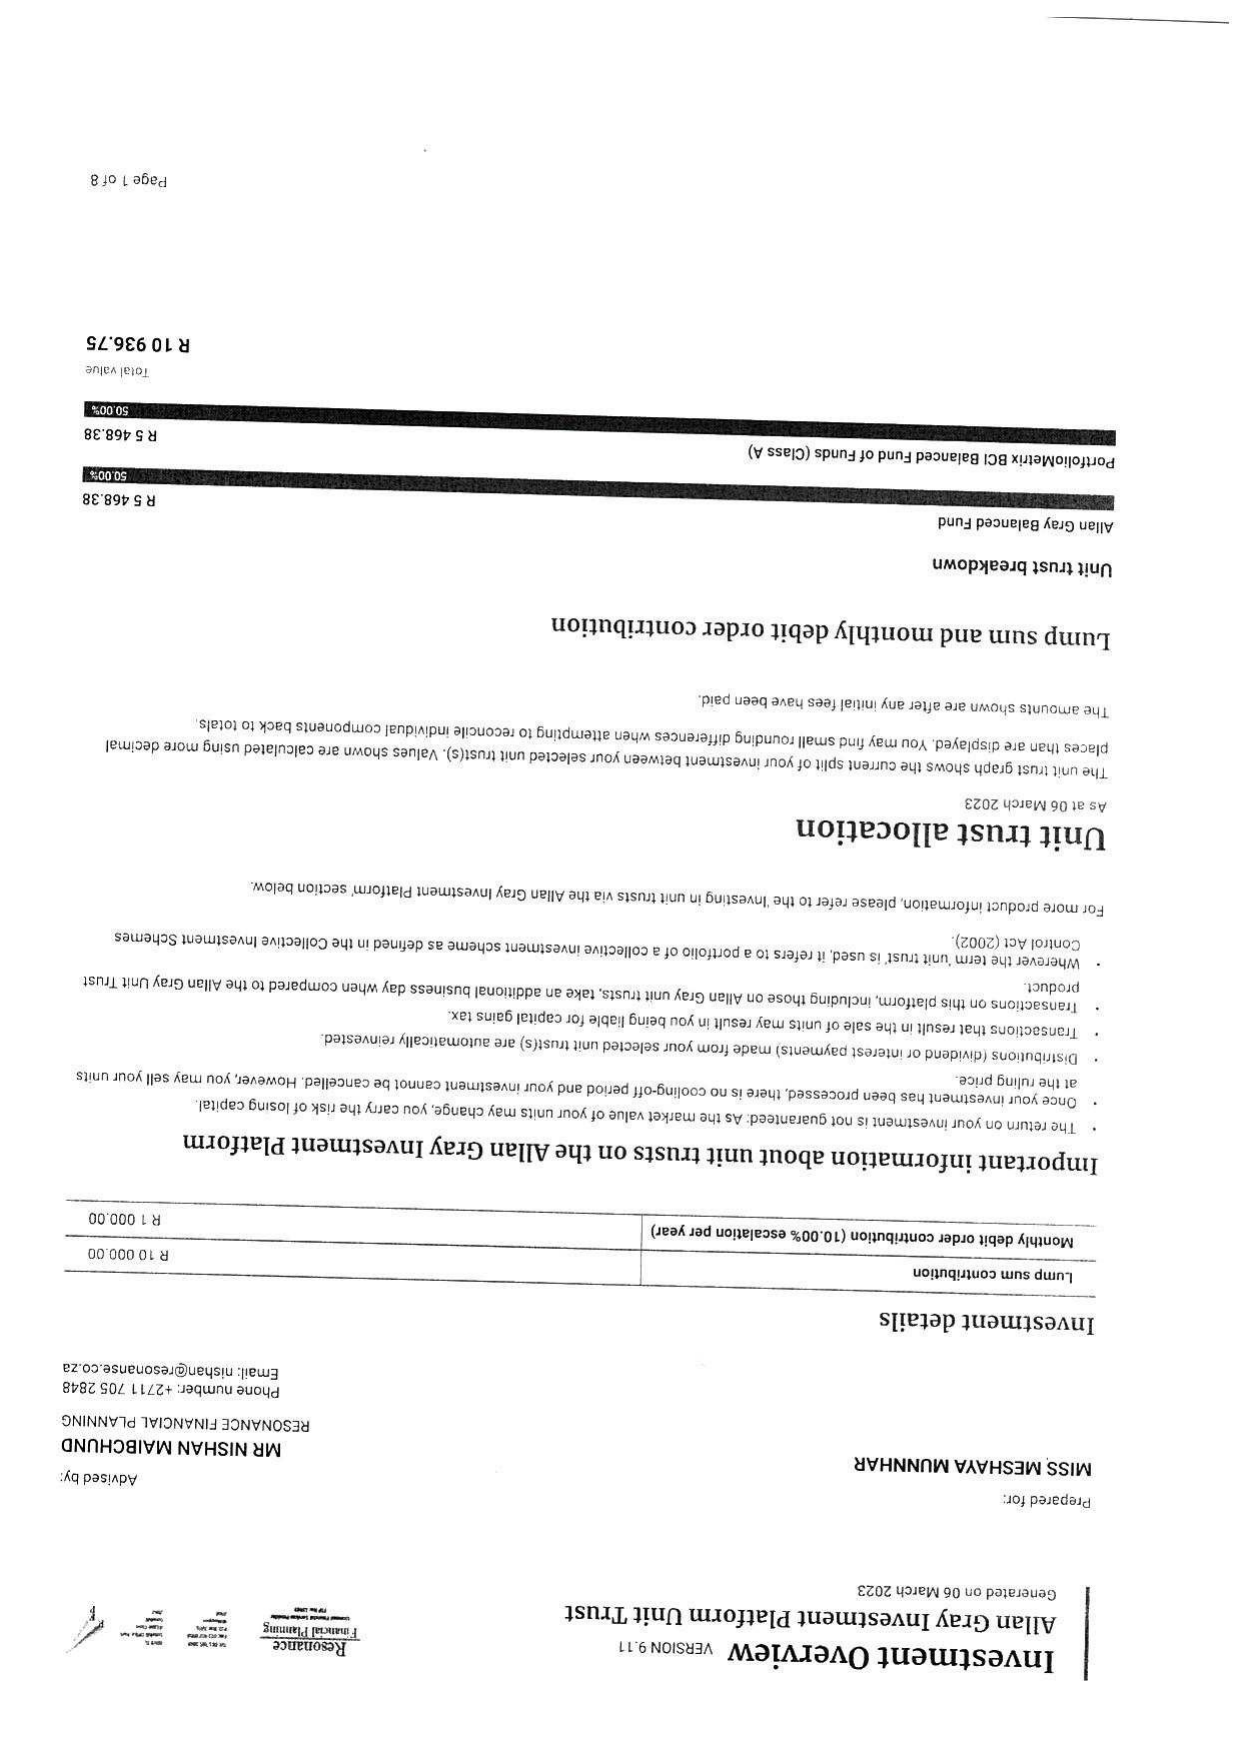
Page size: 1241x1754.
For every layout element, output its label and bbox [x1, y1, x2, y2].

picture [56, 16, 1232, 1681]
